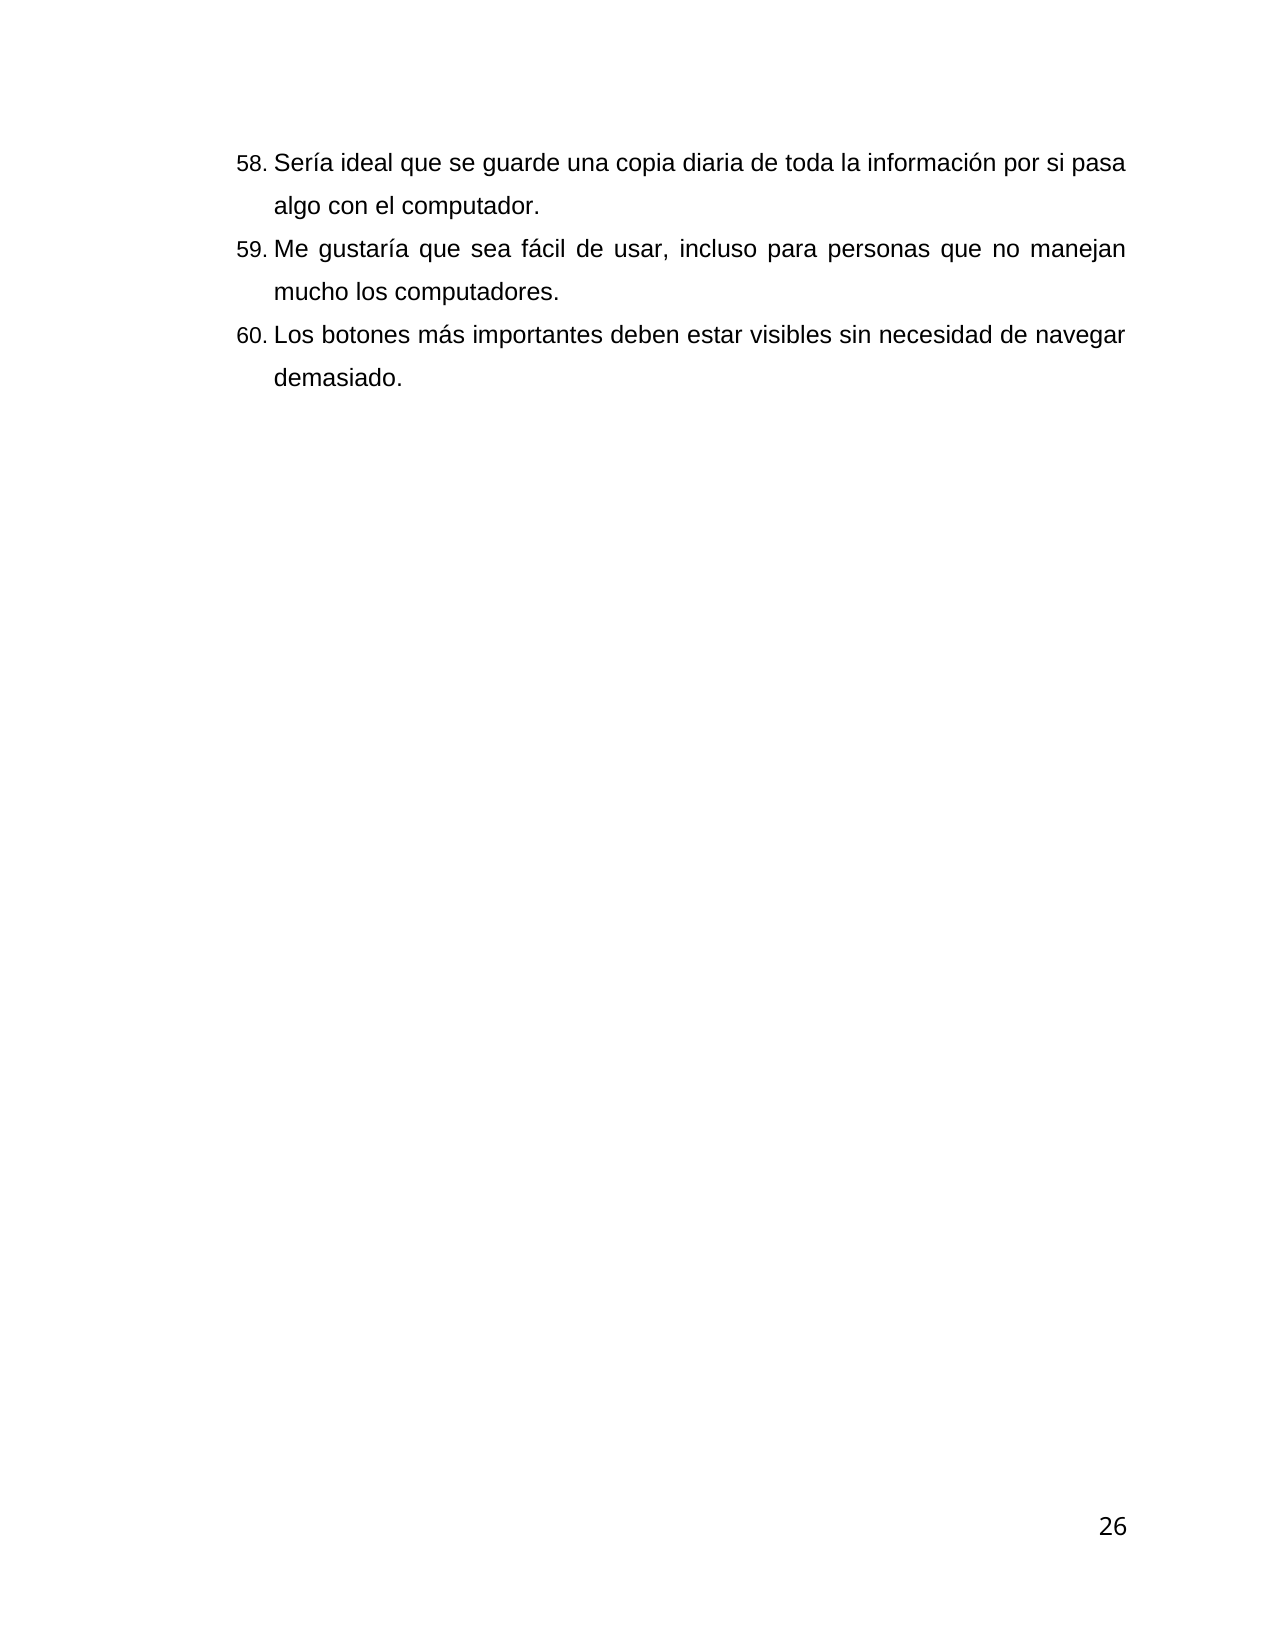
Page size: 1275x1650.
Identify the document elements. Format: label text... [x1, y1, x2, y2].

list Sería ideal que se guarde una copia diaria de toda la información por si pasa algo con el computador. [236, 148, 1127, 219]
list Los botones más importantes deben estar visibles sin necesidad de navegar demasiado. [236, 320, 1127, 392]
list Me gustaría que sea fácil de usar, incluso para personas que no manejan mucho los computadores. [236, 234, 1127, 306]
